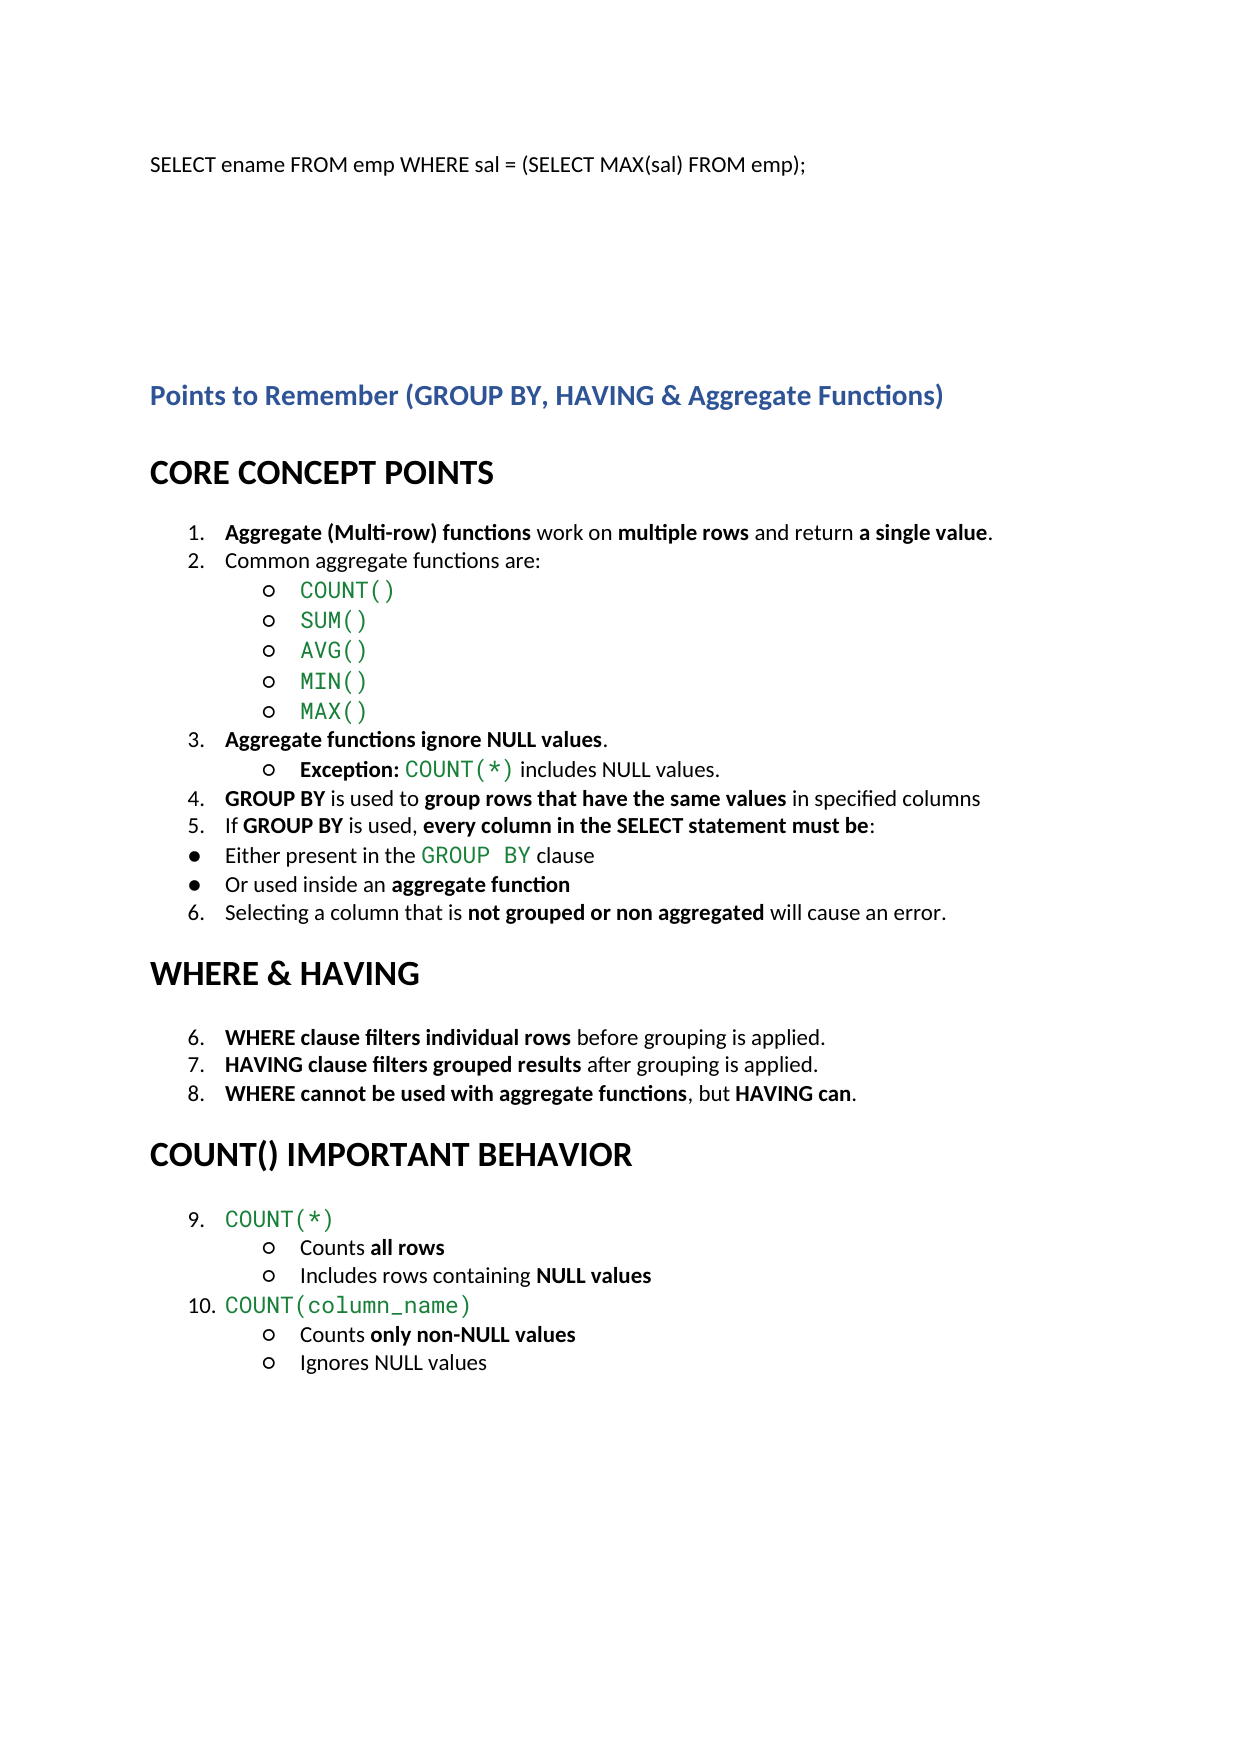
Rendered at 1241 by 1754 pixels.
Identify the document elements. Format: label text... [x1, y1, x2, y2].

list Exception: COUNT(*) includes NULL values. [262, 753, 1090, 784]
list Includes rows containing NULL values [262, 1262, 1090, 1289]
list COUNT(*) [187, 1203, 1090, 1233]
list COUNT() [262, 574, 1090, 604]
list Common aggregate functions are: [187, 546, 1090, 574]
list HAVING clause filters grouped results after grouping is applied. [187, 1051, 1090, 1079]
list Counts all rows [262, 1233, 1090, 1262]
text SELECT ename FROM emp WHERE sal = (SELECT MAX(sal) FROM emp); [150, 150, 1090, 178]
subtitle CORE CONCEPT POINTS [150, 450, 1090, 493]
list WHERE clause filters individual rows before grouping is applied. [187, 1023, 1090, 1051]
list GROUP BY is used to group rows that have the same values in specified columns [187, 784, 1090, 812]
text COUNT() IMPORTANT BEHAVIOR [150, 1132, 1090, 1175]
list Aggregate functions ignore NULL values. [187, 725, 1090, 753]
list Ignores NULL values [262, 1348, 1090, 1376]
list MIN() [262, 665, 1090, 695]
list Selecting a column that is not grouped or non aggregated will cause an error. [187, 898, 1090, 926]
list MAX() [262, 695, 1090, 725]
list Or used inside an aggregate function [187, 870, 1090, 898]
text WHERE & HAVING [150, 951, 1090, 994]
subtitle Points to Remember (GROUP BY, HAVING & Aggregate Functions) [150, 377, 1090, 413]
list Either present in the GROUP BY clause [187, 840, 1090, 870]
list WHERE cannot be used with aggregate functions, but HAVING can. [187, 1079, 1090, 1107]
list AVG() [262, 635, 1090, 665]
list SUM() [262, 604, 1090, 635]
list COUNT(column_name) [187, 1289, 1090, 1320]
list Aggregate (Multi-row) functions work on multiple rows and return a single value. [187, 518, 1090, 546]
list If GROUP BY is used, every column in the SELECT statement must be: [187, 812, 1090, 840]
list Counts only non-NULL values [262, 1320, 1090, 1348]
